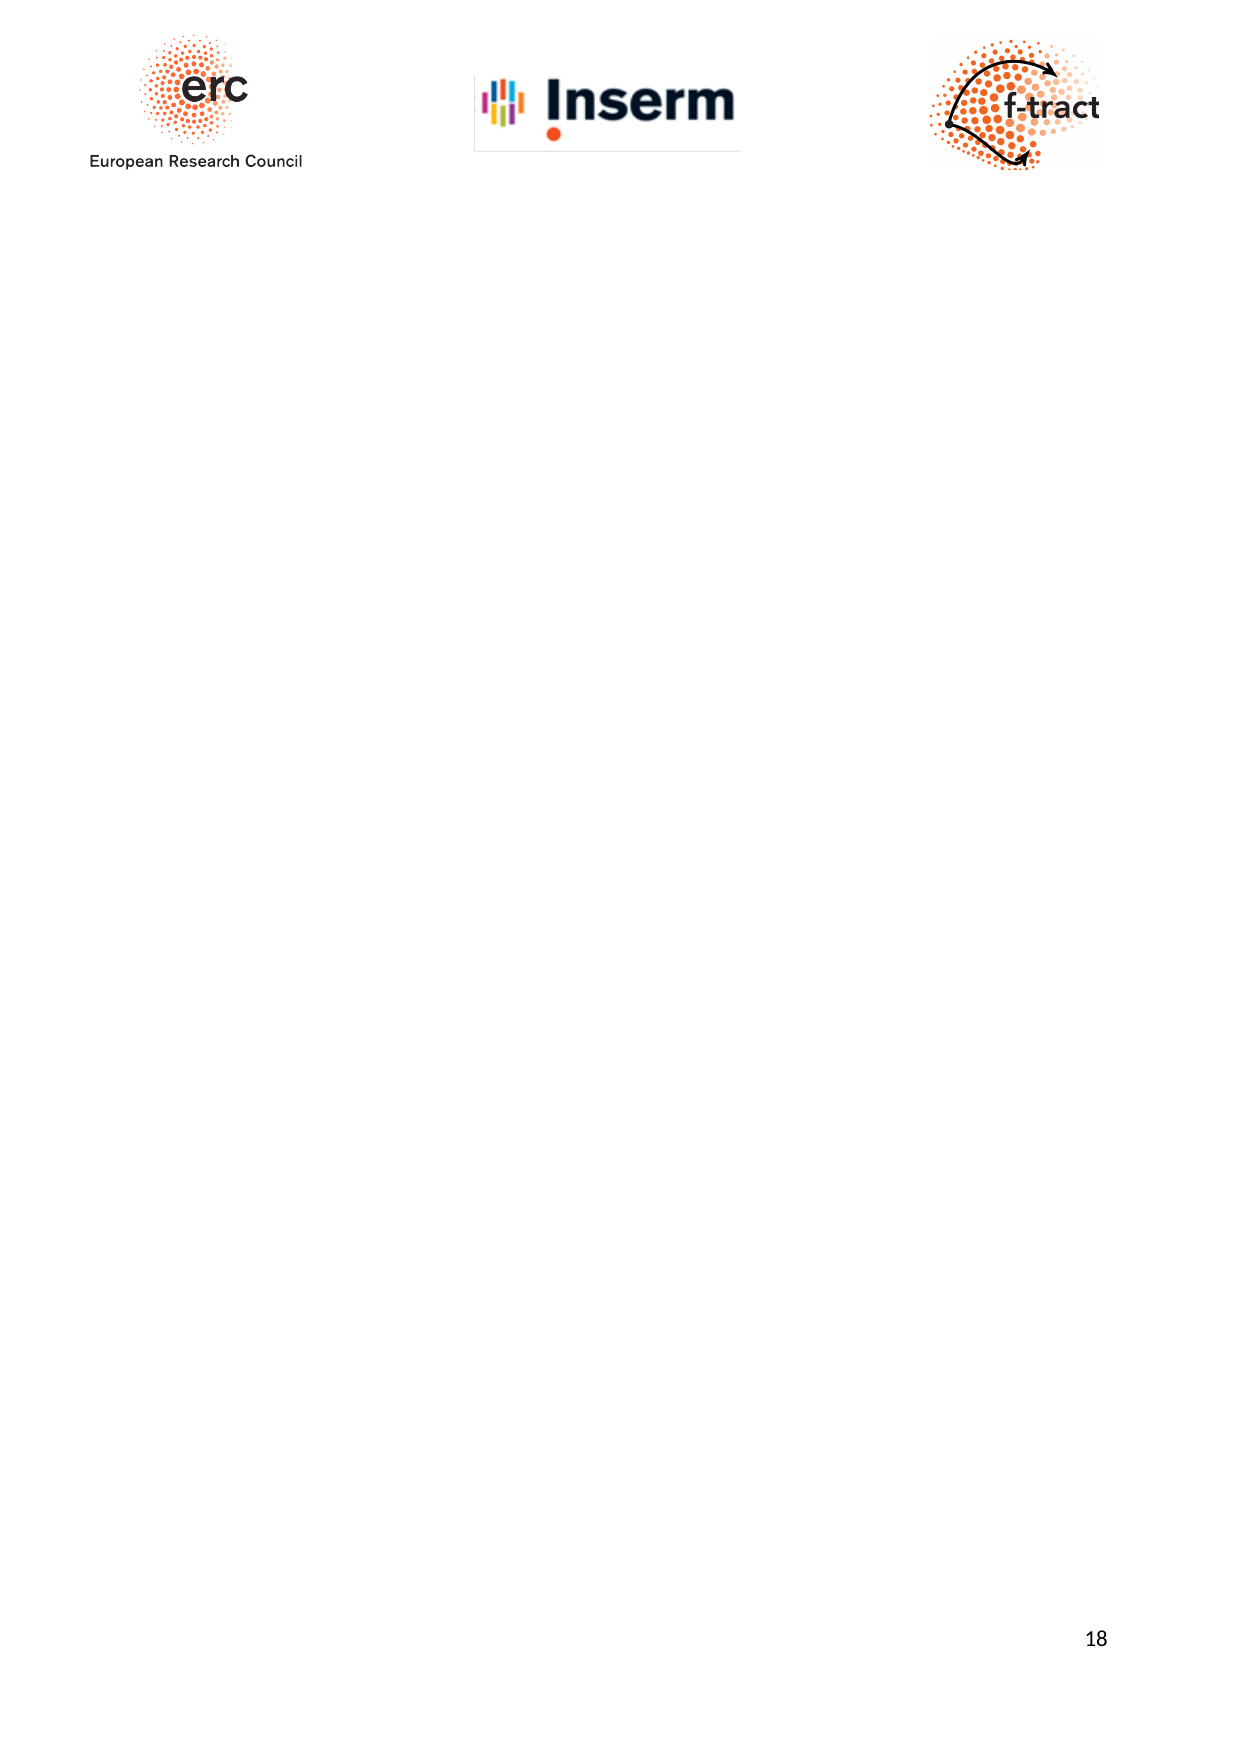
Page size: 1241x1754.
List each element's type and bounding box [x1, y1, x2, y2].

picture [66, 29, 323, 174]
picture [473, 75, 742, 153]
